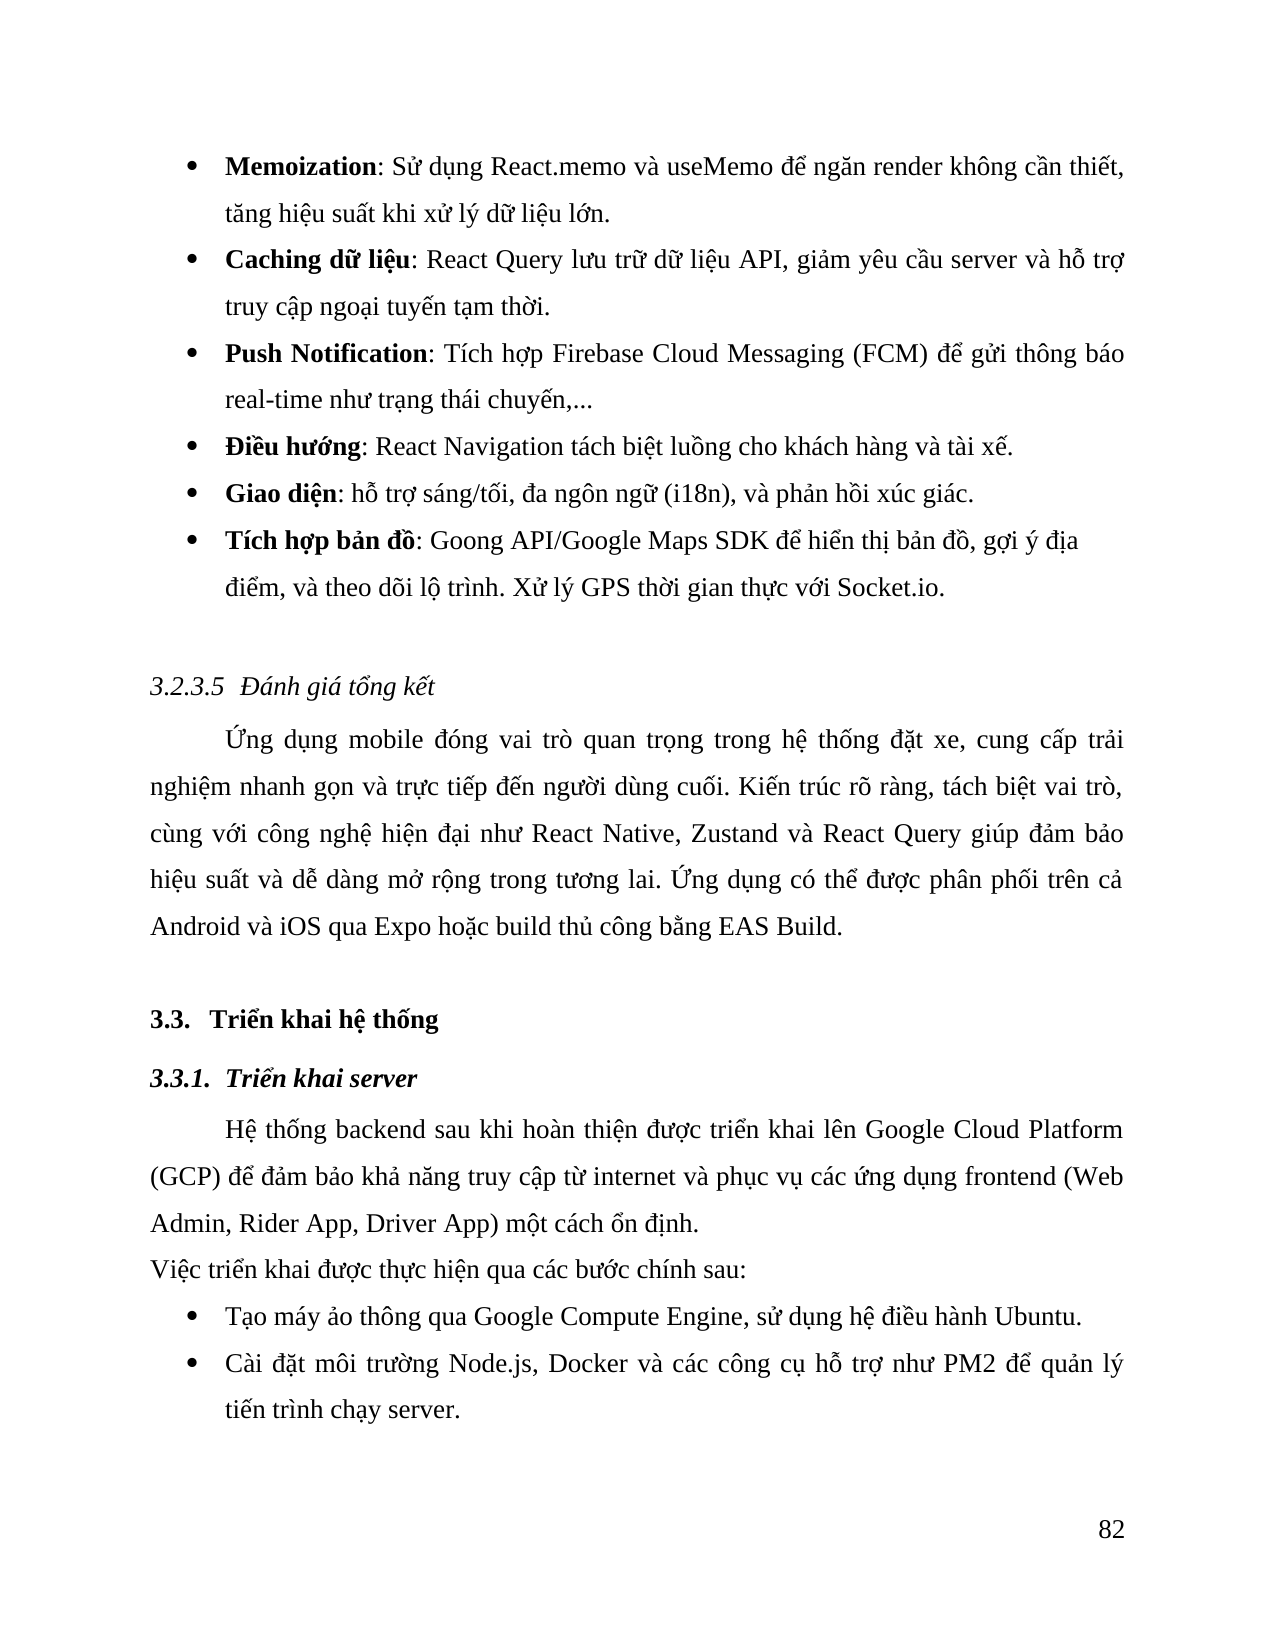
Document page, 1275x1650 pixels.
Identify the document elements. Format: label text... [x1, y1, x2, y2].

list Giao diện: hỗ trợ sáng/tối, đa ngôn ngữ (i18n), và phản hồi xúc giác. [187, 477, 1125, 508]
text Hệ thống backend sau khi hoàn thiện được triển khai lên Google Cloud Platform (GCP) để đảm bảo khả năng truy cập từ internet và phục vụ các ứng dụng frontend (Web Admin, Rider App, Driver App) một cách ổn định. [150, 1113, 1125, 1238]
list Memoization: Sử dụng React.memo và useMemo để ngăn render không cần thiết, tăng hiệu suất khi xử lý dữ liệu lớn. [187, 150, 1125, 228]
text Ứng dụng mobile đóng vai trò quan trọng trong hệ thống đặt xe, cung cấp trải nghiệm nhanh gọn và trực tiếp đến người dùng cuối. Kiến trúc rõ ràng, tách biệt vai trò, cùng với công nghệ hiện đại như React Native, Zustand và React Query giúp đảm bảo hiệu suất và dễ dàng mở rộng trong tương lai. Ứng dụng có thể được phân phối trên cả Android và iOS qua Expo hoặc build thủ công bằng EAS Build. [150, 723, 1125, 941]
subtitle Đánh giá tổng kết [150, 670, 1125, 702]
subtitle Triển khai hệ thống [150, 1003, 1125, 1034]
list Tích hợp bản đồ: Goong API/Google Maps SDK để hiển thị bản đồ, gợi ý địa điểm, và theo dõi lộ trình. Xử lý GPS thời gian thực với Socket.io. [187, 524, 1125, 602]
list Caching dữ liệu: React Query lưu trữ dữ liệu API, giảm yêu cầu server và hỗ trợ truy cập ngoại tuyến tạm thời. [187, 243, 1125, 321]
text Việc triển khai được thực hiện qua các bước chính sau: [150, 1253, 1125, 1284]
list Push Notification: Tích hợp Firebase Cloud Messaging (FCM) để gửi thông báo real-time như trạng thái chuyến,... [187, 337, 1125, 415]
subtitle Triển khai server [150, 1062, 1125, 1094]
list Cài đặt môi trường Node.js, Docker và các công cụ hỗ trợ như PM2 để quản lý tiến trình chạy server. [187, 1347, 1125, 1425]
list Tạo máy ảo thông qua Google Compute Engine, sử dụng hệ điều hành Ubuntu. [187, 1300, 1125, 1331]
list Điều hướng: React Navigation tách biệt luồng cho khách hàng và tài xế. [187, 430, 1125, 462]
